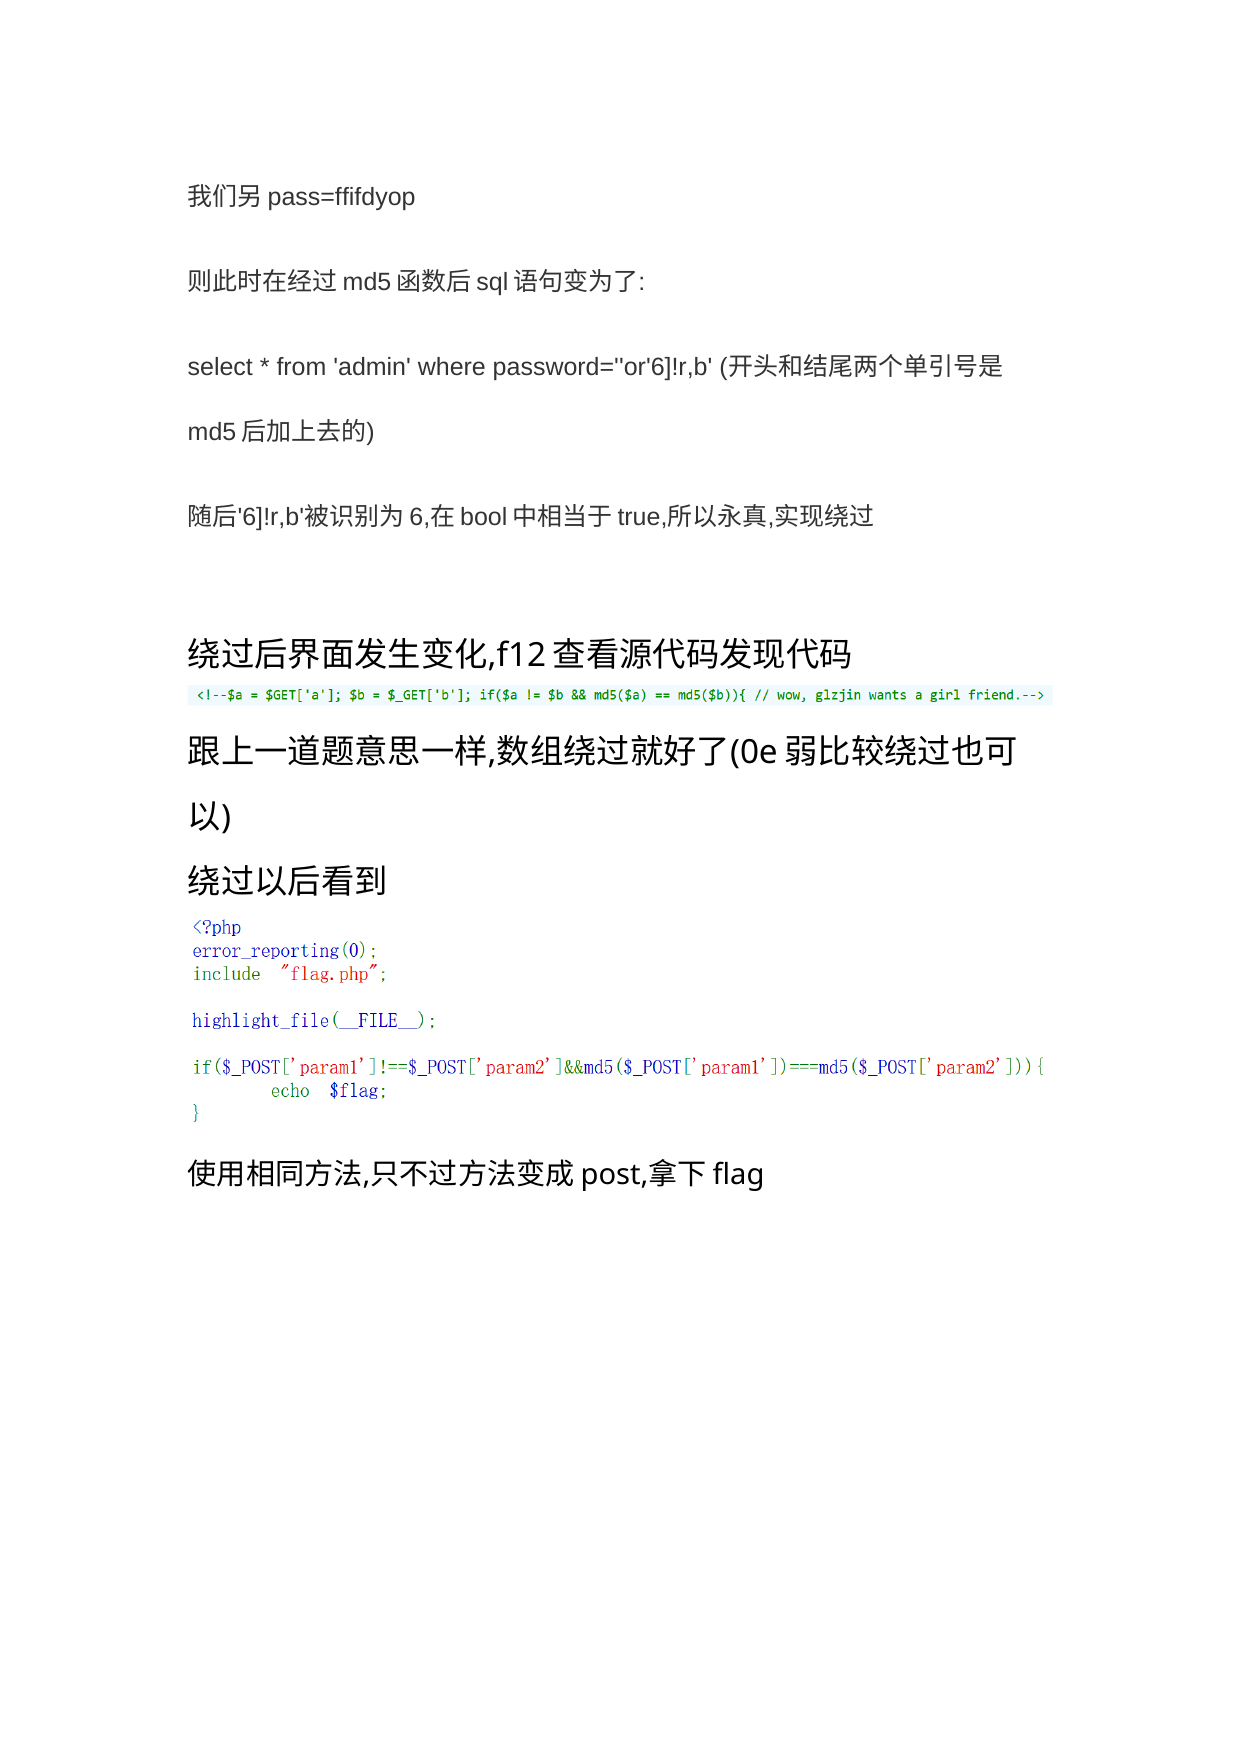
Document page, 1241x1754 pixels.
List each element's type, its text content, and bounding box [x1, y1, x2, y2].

text 使用相同方法,只不过方法变成post,拿下flag [187, 1139, 1053, 1204]
text 跟上一道题意思一样,数组绕过就好了(0e弱比较绕过也可以) [187, 717, 1053, 847]
text 绕过后界面发生变化,f12查看源代码发现代码 [187, 619, 1053, 684]
text 则此时在经过md5函数后sql语句变为了: [187, 247, 1053, 312]
picture [187, 685, 1053, 706]
text select * from 'admin' where password=''or'6]!r,b' (开头和结尾两个单引号是md5后加上去的) [187, 332, 1053, 462]
picture [187, 914, 1053, 1137]
text 绕过以后看到 [187, 847, 1053, 914]
text 我们另pass=ffifdyop [187, 162, 1053, 227]
text 随后'6]!r,b'被识别为6,在bool中相当于true,所以永真,实现绕过 [187, 482, 1053, 547]
